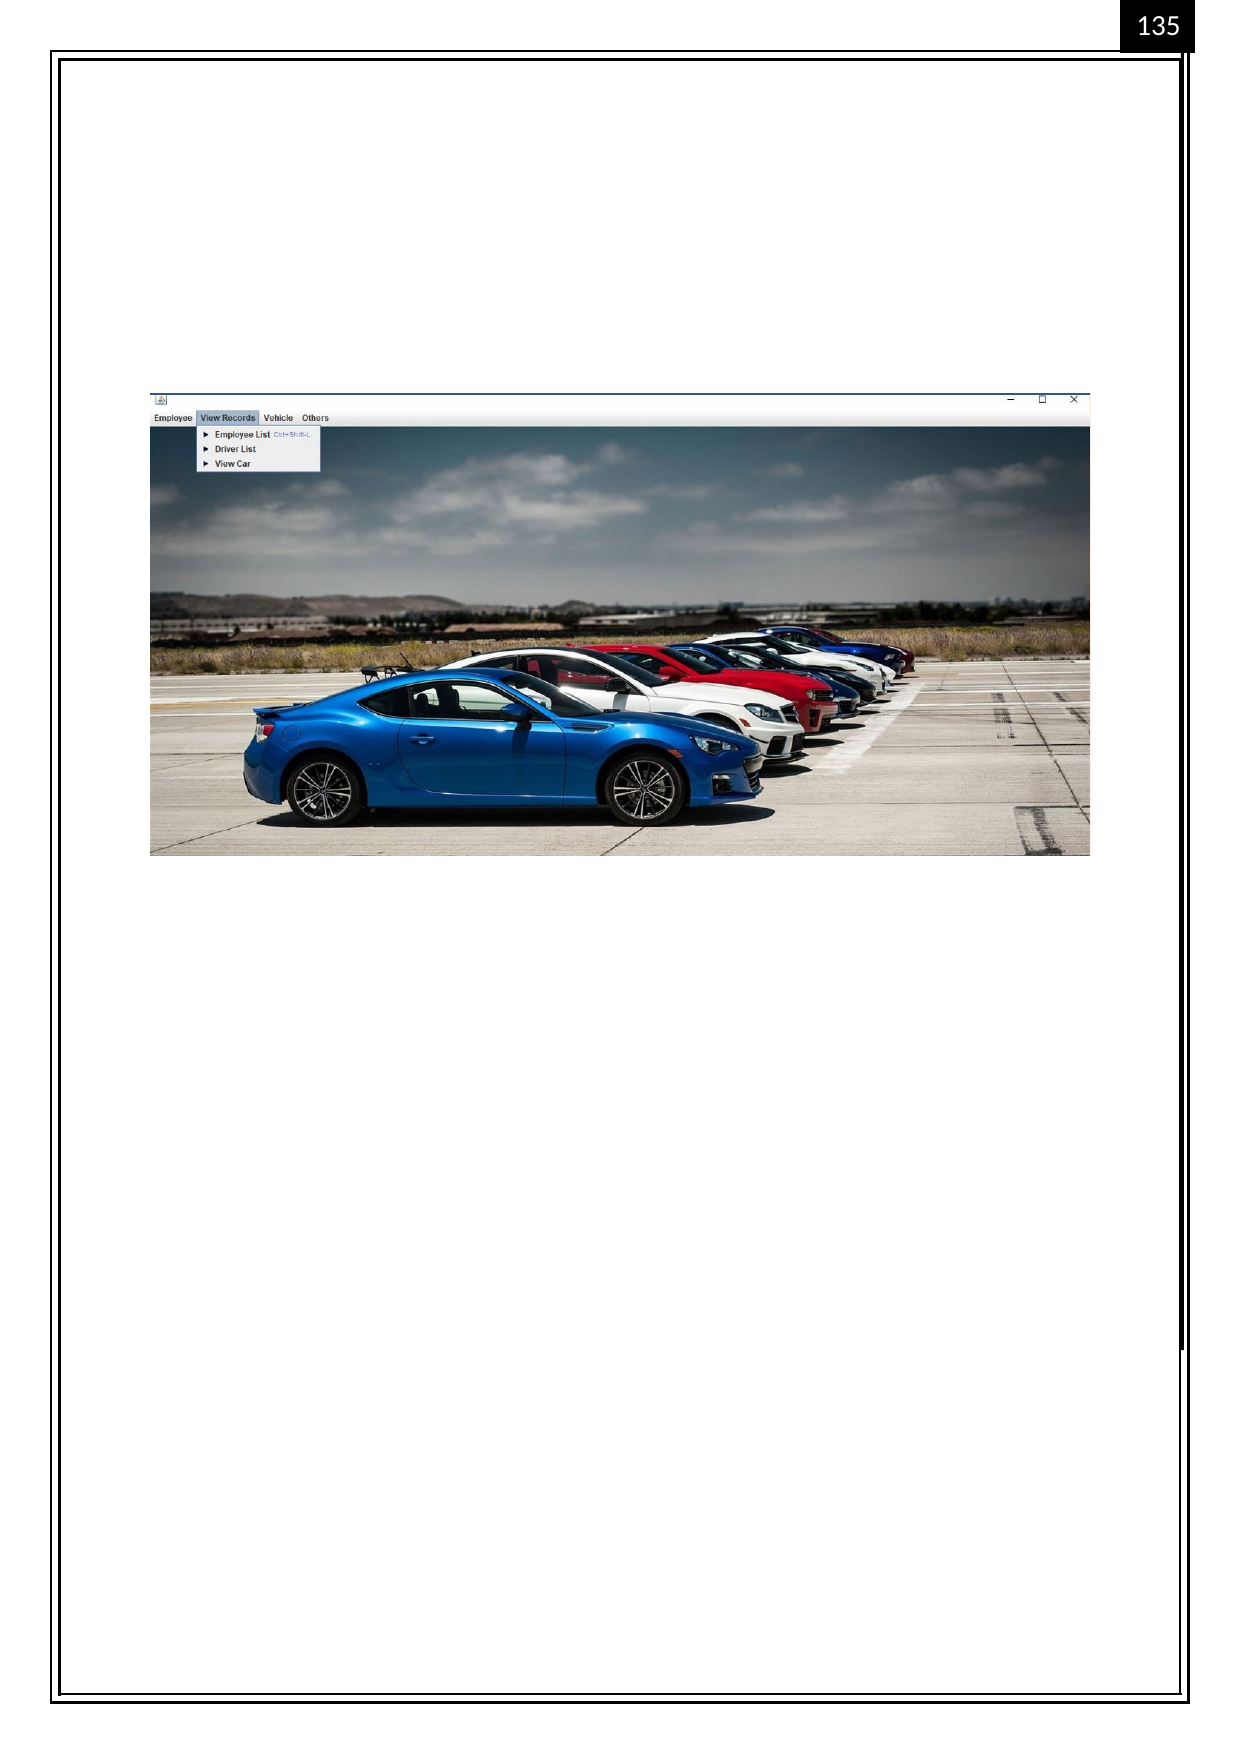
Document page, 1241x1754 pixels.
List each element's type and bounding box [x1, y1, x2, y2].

picture [150, 393, 1091, 856]
